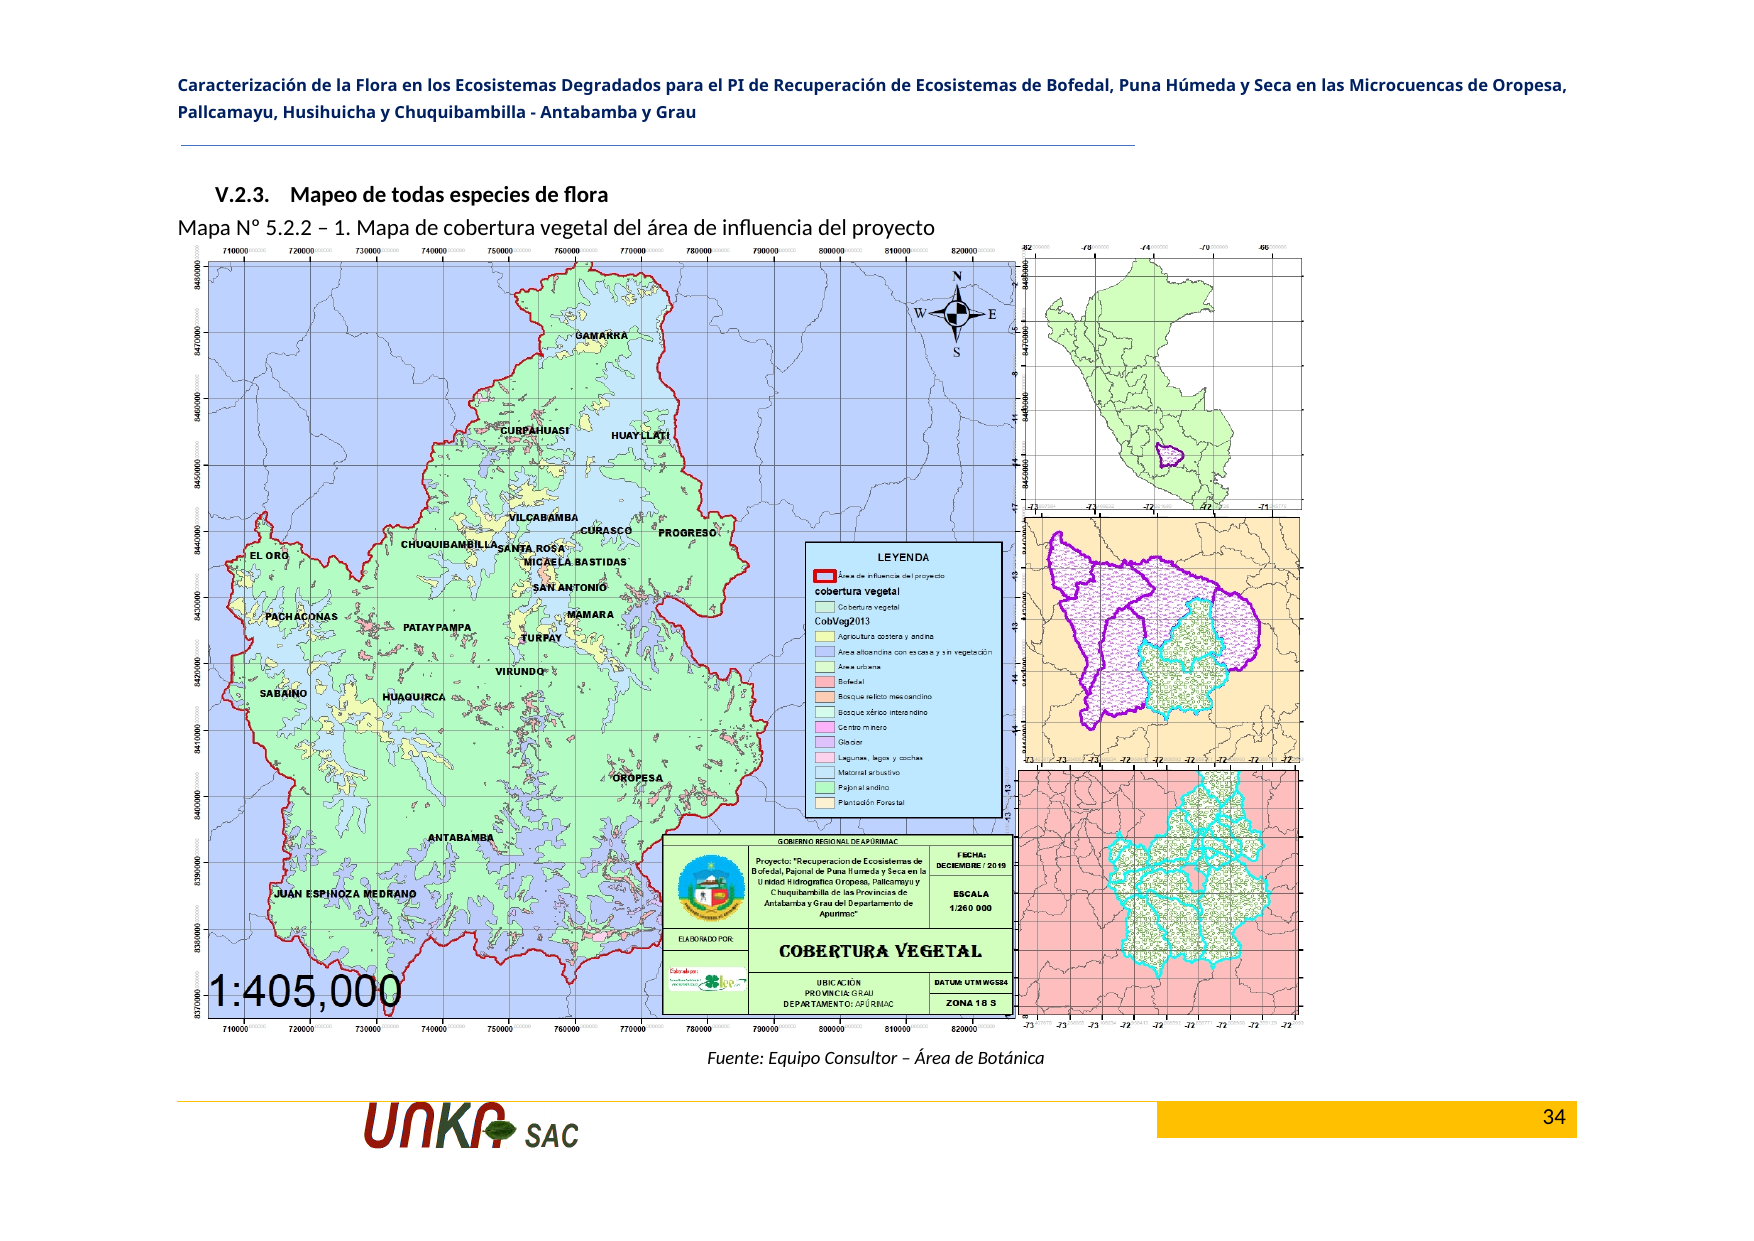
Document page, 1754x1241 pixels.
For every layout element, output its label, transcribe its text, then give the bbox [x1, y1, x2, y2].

picture [177, 245, 1304, 1042]
picture [363, 1102, 579, 1149]
subtitle Mapeo de todas especies de flora [215, 181, 1577, 209]
text Fuente: Equipo Consultor – Área de Botánica [177, 1046, 1577, 1069]
text Mapa Nº 5.2.2 – 1. Mapa de cobertura vegetal del área de influencia del proyecto [177, 213, 1577, 241]
